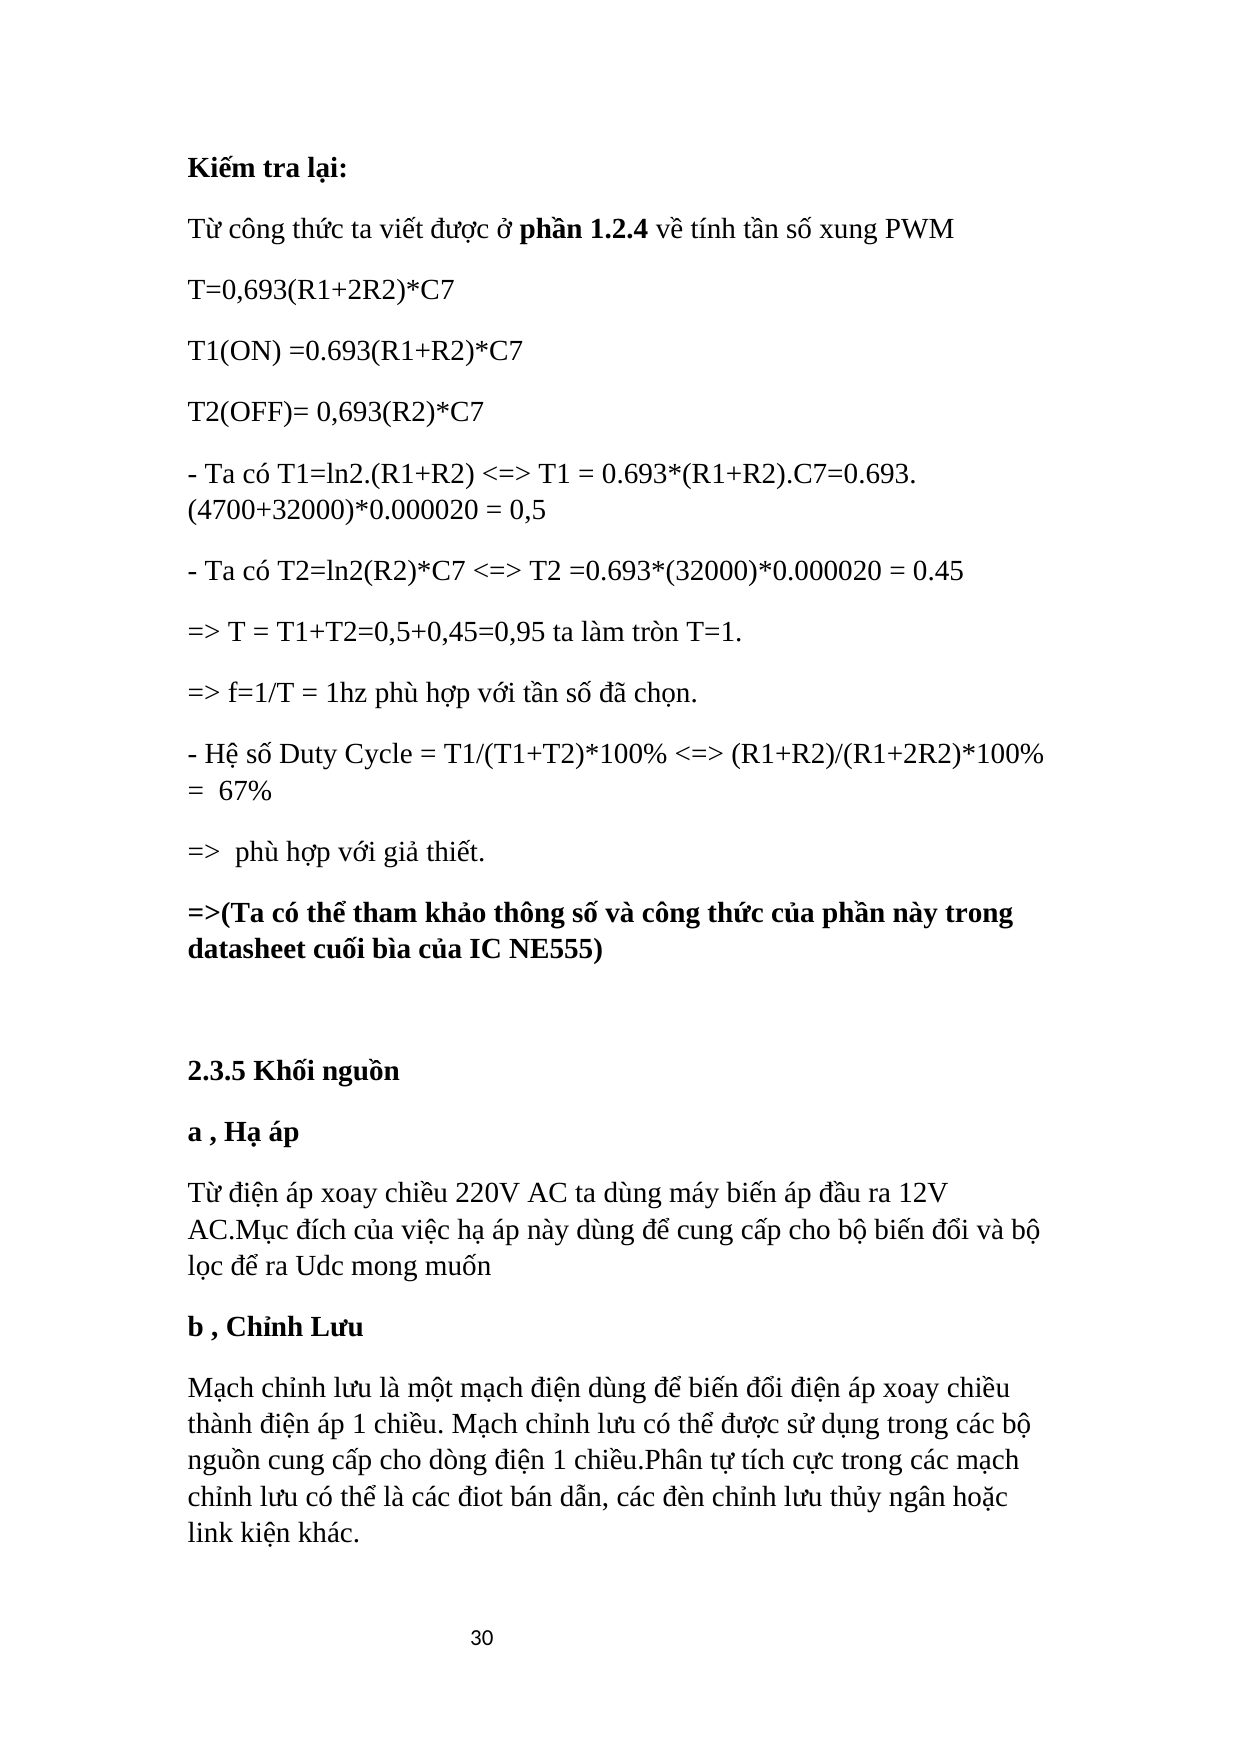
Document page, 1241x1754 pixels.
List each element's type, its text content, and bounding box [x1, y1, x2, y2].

list T1(ON) =0.693(R1+R2)*C7 [187, 333, 1053, 367]
list Mạch chỉnh lưu là một mạch điện dùng để biến đổi điện áp xoay chiều thành điện áp 1 chiều. Mạch chỉnh lưu có thể được sử dụng trong các bộ nguồn cung cấp cho dòng điện 1 chiều.Phân tự tích cực trong các mạch chỉnh lưu có thể là các điot bán dẫn, các đèn chỉnh lưu thủy ngân hoặc link kiện khác. [187, 1370, 1053, 1548]
list T2(OFF)= 0,693(R2)*C7 [187, 394, 1053, 428]
list =>(Ta có thể tham khảo thông số và công thức của phần này trong datasheet cuối bìa của IC NE555) [187, 895, 1053, 964]
list 2.3.5 Khối nguồn [187, 1053, 1053, 1087]
list b , Chỉnh Lưu [187, 1309, 1053, 1343]
list Từ công thức ta viết được ở phần 1.2.4 về tính tần số xung PWM [187, 211, 1053, 245]
list Từ điện áp xoay chiều 220V AC ta dùng máy biến áp đầu ra 12V AC.Mục đích của việc hạ áp này dùng để cung cấp cho bộ biến đổi và bộ lọc để ra Udc mong muốn [187, 1176, 1053, 1281]
list => T = T1+T2=0,5+0,45=0,95 ta làm tròn T=1. [187, 614, 1053, 648]
list T=0,693(R1+2R2)*C7 [187, 272, 1053, 306]
list - Ta có T2=ln2(R2)*C7 <=> T2 =0.693*(32000)*0.000020 = 0.45 [187, 553, 1053, 587]
list a , Hạ áp [187, 1114, 1053, 1148]
list => f=1/T = 1hz phù hợp với tần số đã chọn. [187, 675, 1053, 709]
list Kiếm tra lại: [187, 150, 1053, 183]
list - Hệ số Duty Cycle = T1/(T1+T2)*100% <=> (R1+R2)/(R1+2R2)*100% = 67% [187, 736, 1053, 806]
list - Ta có T1=ln2.(R1+R2) <=> T1 = 0.693*(R1+R2).C7=0.693.(4700+32000)*0.000020 = 0,5 [187, 456, 1053, 525]
list => phù hợp với giả thiết. [187, 834, 1053, 867]
